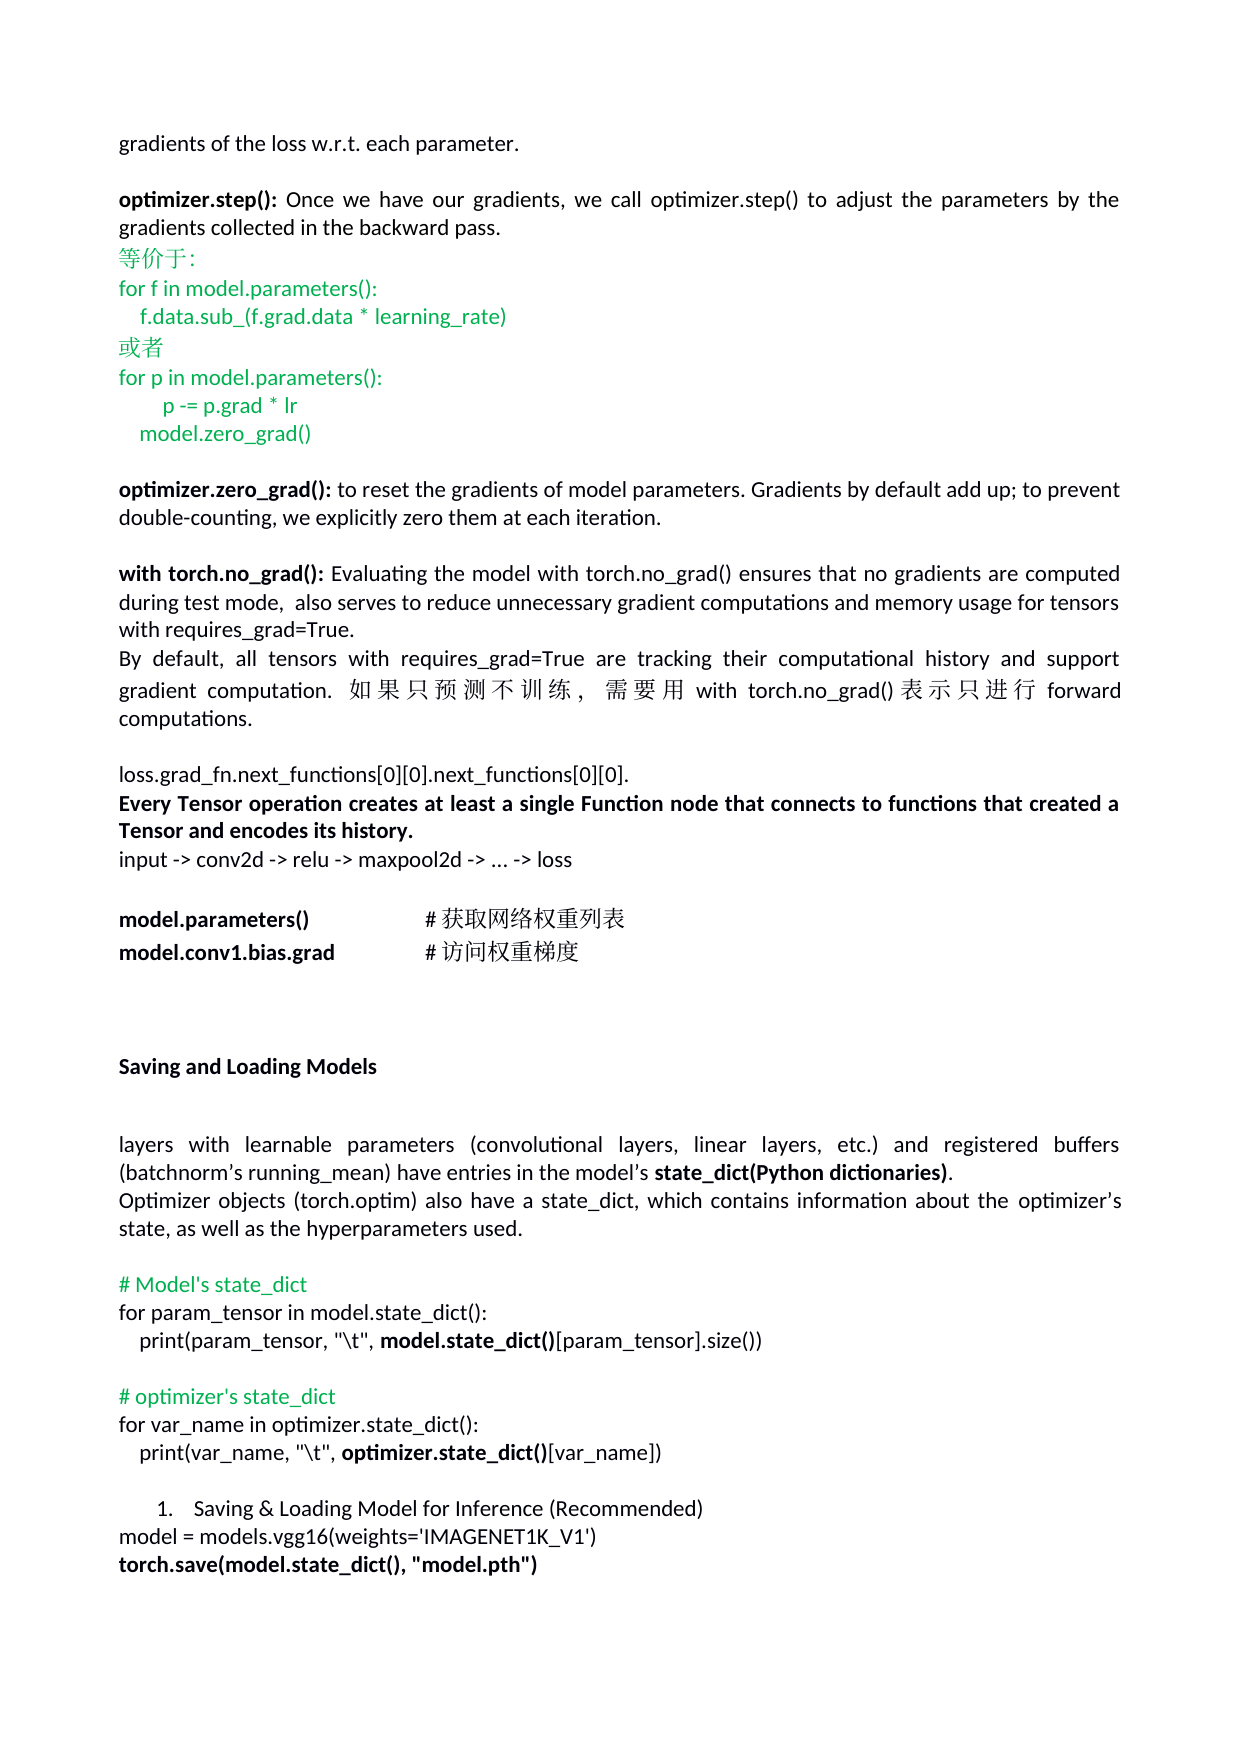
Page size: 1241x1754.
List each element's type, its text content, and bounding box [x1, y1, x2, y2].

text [118, 129, 1122, 157]
text # optimizer's state_dict [118, 1382, 1122, 1410]
text for var_name in optimizer.state_dict(): [118, 1410, 1122, 1438]
text optimizer.step(): Once we have our gradients, we call optimizer.step() to adjust the parameters by the gradients collected in the backward pass. [118, 186, 1122, 242]
text torch.save(model.state_dict(), "model.pth") [118, 1550, 1122, 1578]
text # Model's state_dict [118, 1270, 1122, 1298]
text f.data.sub_(f.grad.data * learning_rate) [118, 302, 1122, 331]
text model.conv1.bias.grad # 访问权重梯度 [118, 934, 1122, 967]
text Every Tensor operation creates at least a single Function node that connects to functions that created a Tensor and encodes its history. [118, 789, 1122, 845]
text model.parameters() # 获取网络权重列表 [118, 901, 1122, 934]
text 等价于： [118, 242, 1122, 274]
text input -> conv2d -> relu -> maxpool2d -> ... -> loss [118, 845, 1122, 873]
text for p in model.parameters(): [118, 363, 1122, 391]
subtitle Saving and Loading Models [118, 1050, 1122, 1082]
text Optimizer objects (torch.optim) also have a state_dict, which contains information about the optimizer’s state, as well as the hyperparameters used. [118, 1186, 1122, 1242]
text print(var_name, "\t", optimizer.state_dict()[var_name]) [118, 1438, 1122, 1466]
text optimizer.zero_grad(): to reset the gradients of model parameters. Gradients by default add up; to prevent double-counting, we explicitly zero them at each iteration. [118, 476, 1122, 532]
text 或者 [118, 331, 1122, 363]
text loss.grad_fn.next_functions[0][0].next_functions[0][0]. [118, 761, 1122, 789]
text for param_tensor in model.state_dict(): [118, 1298, 1122, 1326]
text model.zero_grad() [118, 419, 1122, 447]
text p -= p.grad * lr [118, 391, 1122, 419]
text By default, all tensors with requires_grad=True are tracking their computational history and support gradient computation. 如果只预测不训练，需要用with torch.no_grad()表示只进行forward computations. [118, 644, 1122, 733]
text for f in model.parameters(): [118, 274, 1122, 302]
text with torch.no_grad(): Evaluating the model with torch.no_grad() ensures that no gradients are computed during test mode, also serves to reduce unnecessary gradient computations and memory usage for tensors with requires_grad=True. [118, 559, 1122, 644]
list Saving & Loading Model for Inference (Recommended) [156, 1494, 1122, 1522]
text model = models.vgg16(weights='IMAGENET1K_V1') [118, 1522, 1122, 1550]
text layers with learnable parameters (convolutional layers, linear layers, etc.) and registered buffers (batchnorm’s running_mean) have entries in the model’s state_dict(Python dictionaries). [118, 1130, 1122, 1186]
text print(param_tensor, "\t", model.state_dict()[param_tensor].size()) [118, 1326, 1122, 1354]
